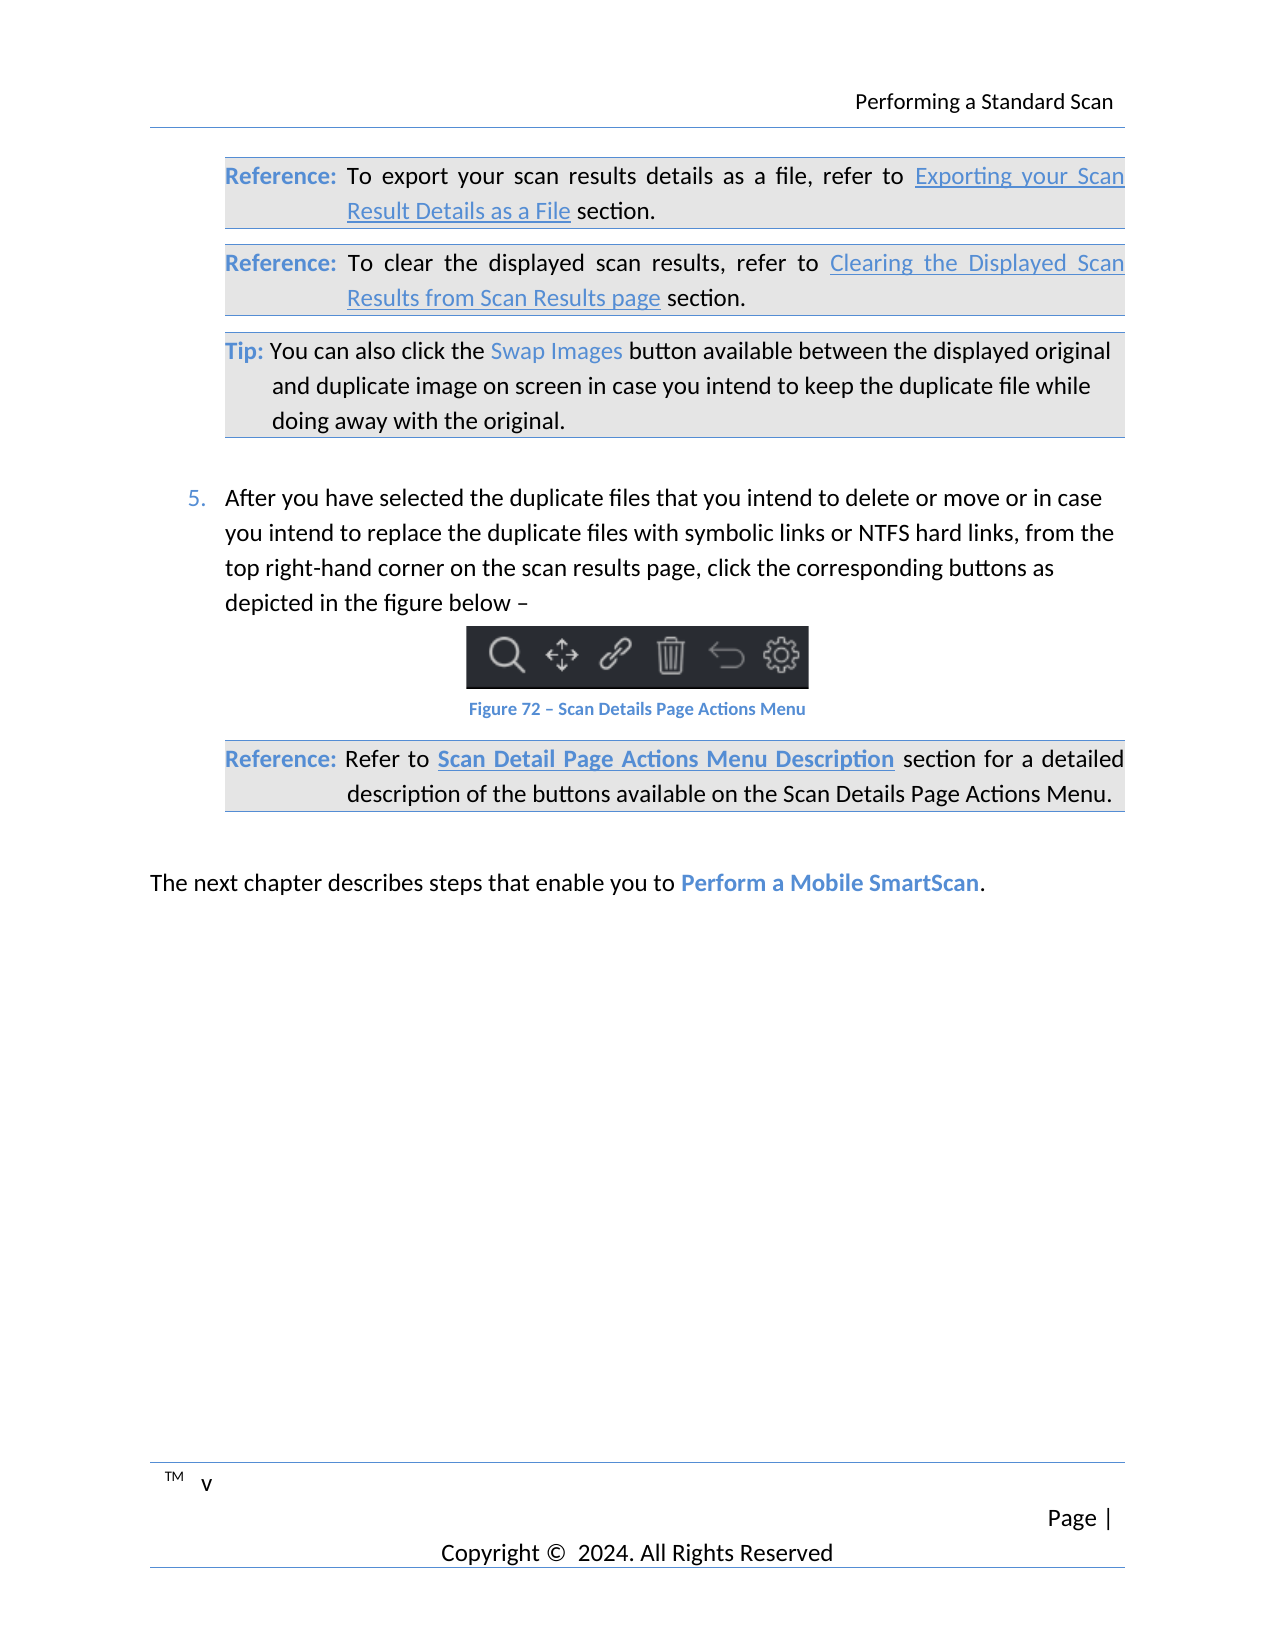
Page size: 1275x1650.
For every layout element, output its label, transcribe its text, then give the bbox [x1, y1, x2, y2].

text Figure 72 – Scan Details Page Actions Menu [150, 697, 1125, 720]
text The next chapter describes steps that enable you to Perform a Mobile SmartScan. [150, 867, 1125, 897]
picture [466, 626, 809, 689]
list After you have selected the duplicate files that you intend to delete or move or in case you intend to replace the duplicate files with symbolic links or NTFS hard links, from the top right-hand corner on the scan results page, click the corresponding buttons as depicted in the figure below – [187, 482, 1125, 618]
text Reference: To export your scan results details as a file, refer to Exporting your Scan Result Details as a File section. [225, 158, 1125, 228]
text Tip: You can also click the Swap Images button available between the displayed original and duplicate image on screen in case you intend to keep the duplicate file while doing away with the original. [225, 333, 1125, 437]
text Reference: Refer to Scan Detail Page Actions Menu Description section for a detailed description of the buttons available on the Scan Details Page Actions Menu. [225, 741, 1125, 811]
text Reference: To clear the displayed scan results, refer to Clearing the Displayed Scan Results from Scan Results page section. [225, 245, 1125, 315]
